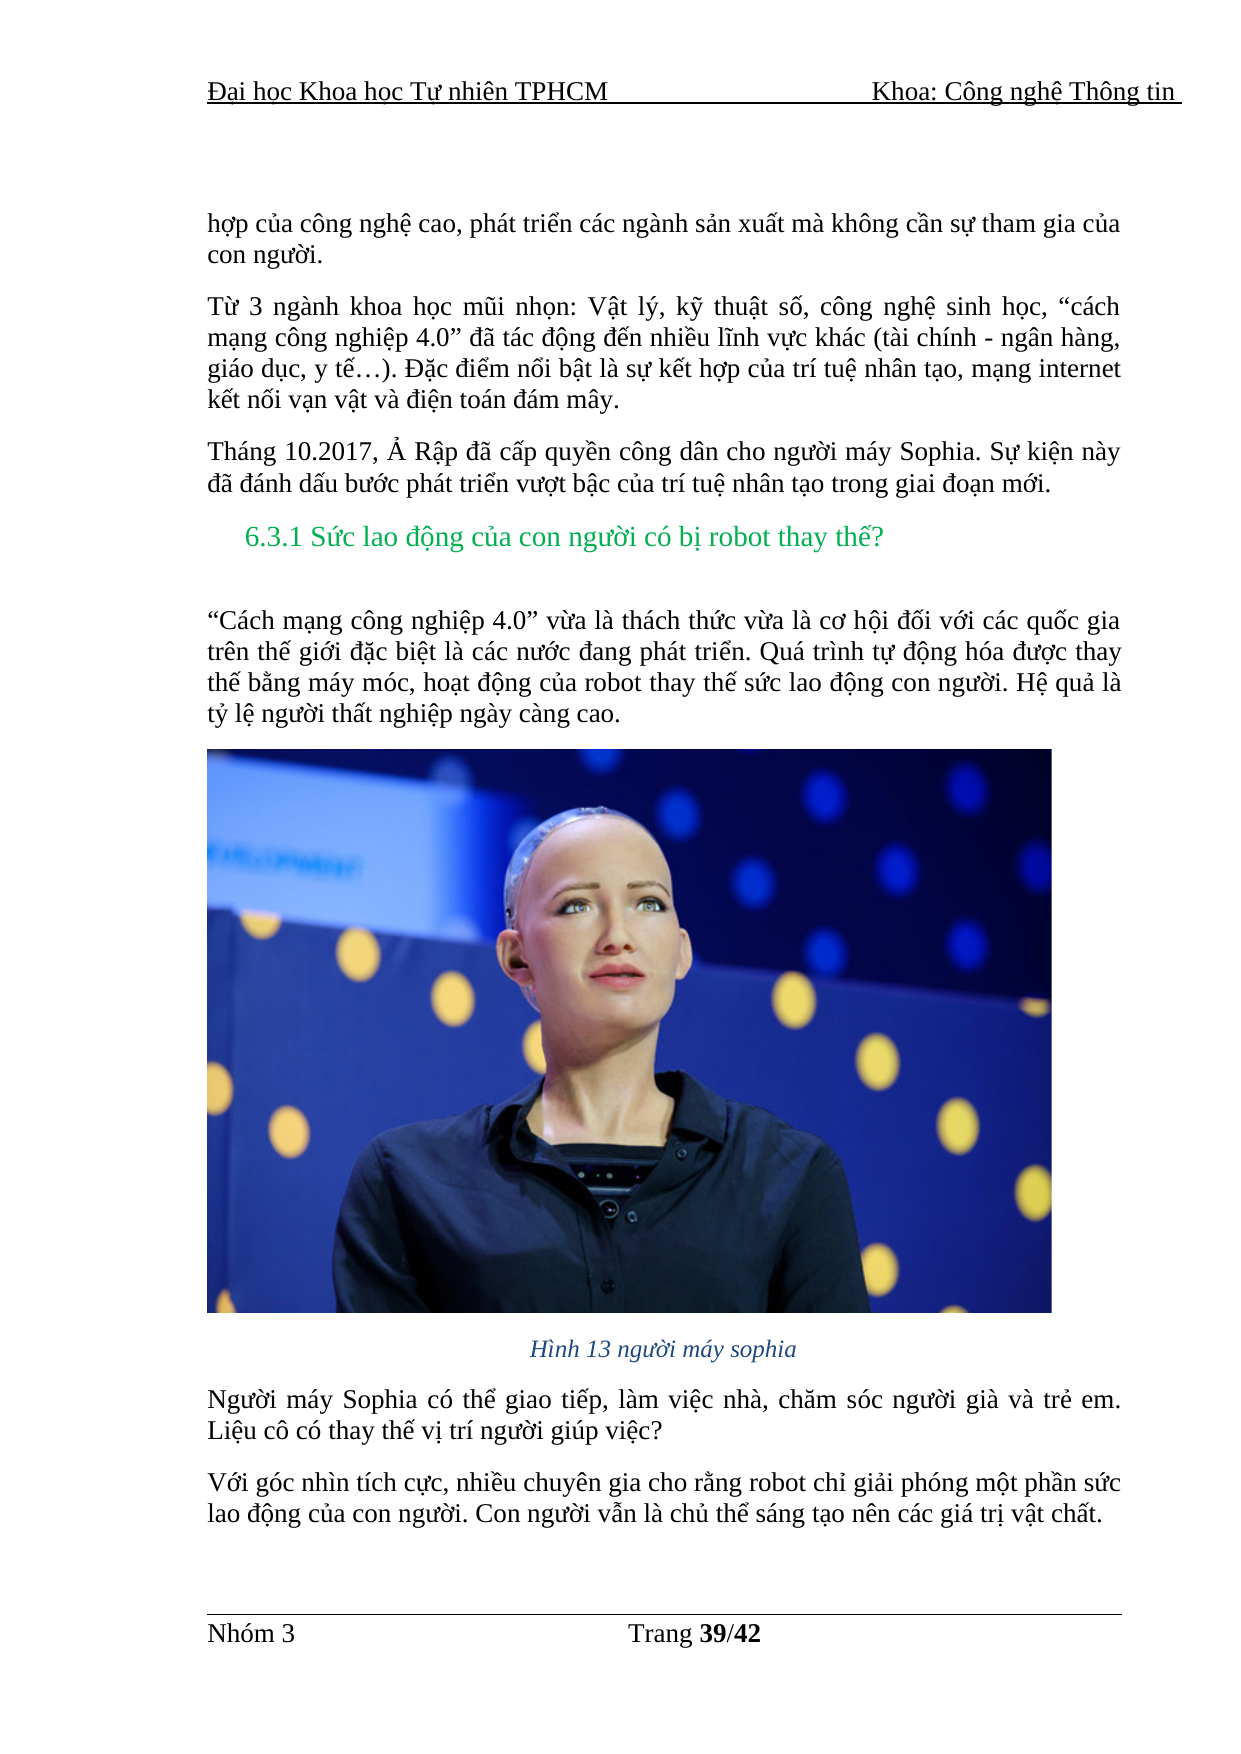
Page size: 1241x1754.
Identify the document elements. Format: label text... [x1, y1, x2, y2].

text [207, 207, 1122, 269]
subtitle 6.3.1 Sức lao động của con người có bị robot thay thế? [244, 519, 1122, 552]
text Tháng 10.2017, Ả Rập đã cấp quyền công dân cho người máy Sophia. Sự kiện này đã đánh dấu bước phát triển vượt bậc của trí tuệ nhân tạo trong giai đoạn mới. [207, 436, 1122, 498]
text Từ 3 ngành khoa học mũi nhọn: Vật lý, kỹ thuật số, công nghệ sinh học, “cách mạng công nghiệp 4.0” đã tác động đến nhiều lĩnh vực khác (tài chính - ngân hàng, giáo dục, y tế…). Đặc điểm nổi bật là sự kết hợp của trí tuệ nhân tạo, mạng internet kết nối vạn vật và điện toán đám mây. [207, 290, 1122, 415]
picture [207, 749, 1052, 1313]
text Với góc nhìn tích cực, nhiều chuyên gia cho rằng robot chỉ giải phóng một phần sức lao động của con người. Con người vẫn là chủ thể sáng tạo nên các giá trị vật chất. [207, 1466, 1122, 1529]
text Hình 13 người máy sophia [207, 1334, 1122, 1362]
text Người máy Sophia có thể giao tiếp, làm việc nhà, chăm sóc người già và trẻ em. Liệu cô có thay thế vị trí người giúp việc? [207, 1383, 1122, 1446]
text “Cách mạng công nghiệp 4.0” vừa là thách thức vừa là cơ hội đối với các quốc gia trên thế giới đặc biệt là các nước đang phát triển. Quá trình tự động hóa được thay thế bằng máy móc, hoạt động của robot thay thế sức lao động con người. Hệ quả là tỷ lệ người thất nghiệp ngày càng cao. [207, 604, 1122, 729]
